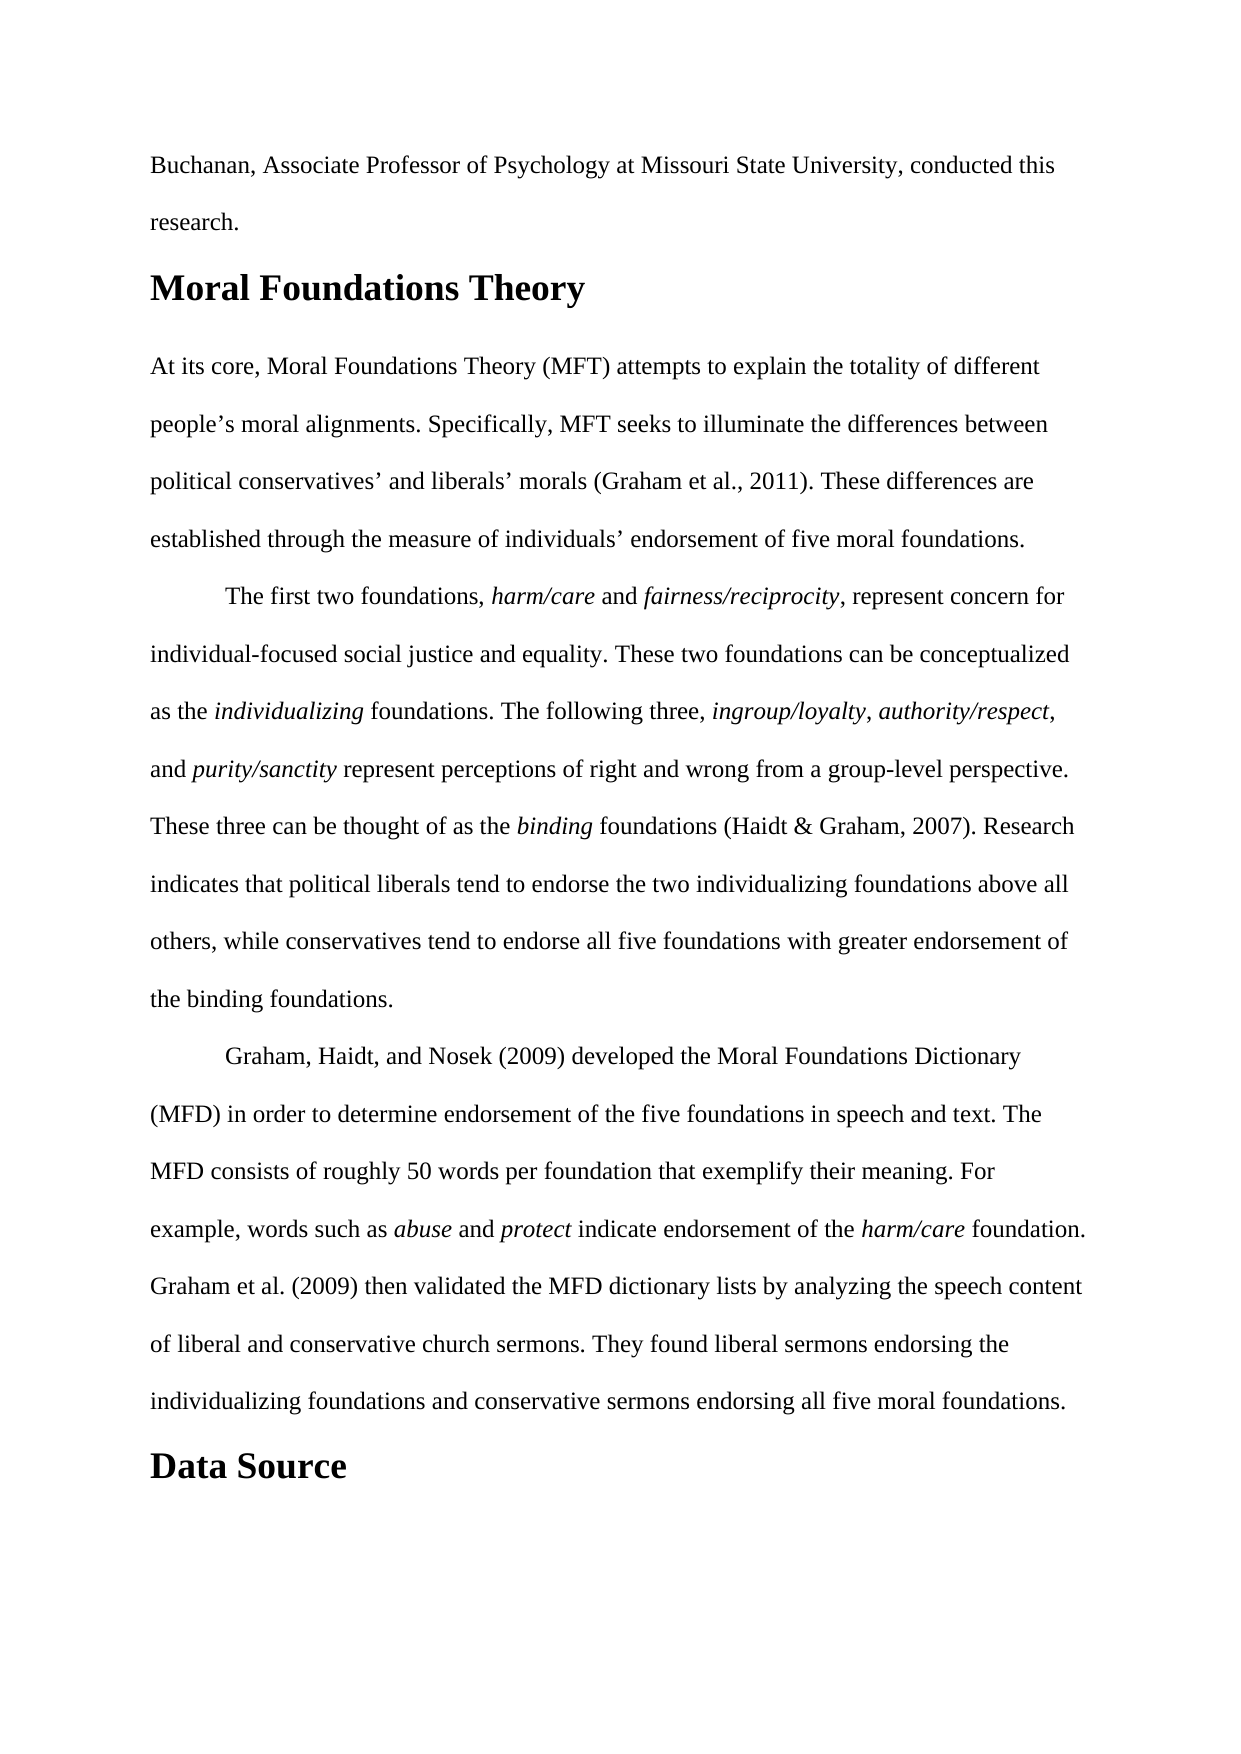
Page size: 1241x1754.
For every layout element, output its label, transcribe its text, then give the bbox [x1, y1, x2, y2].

text The first two foundations, harm/care and fairness/reciprocity, represent concern for individual-focused social justice and equality. These two foundations can be conceptualized as the individualizing foundations. The following three, ingroup/loyalty, authority/respect, and purity/sanctity represent perceptions of right and wrong from a group-level perspective. These three can be thought of as the binding foundations (Haidt & Graham, 2007). Research indicates that political liberals tend to endorse the two individualizing foundations above all others, while conservatives tend to endorse all five foundations with greater endorsement of the binding foundations. [150, 581, 1090, 1012]
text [150, 150, 1090, 236]
text Graham, Haidt, and Nosek (2009) developed the Moral Foundations Dictionary (MFD) in order to determine endorsement of the five foundations in speech and text. The MFD consists of roughly 50 words per foundation that exemplify their meaning. For example, words such as abuse and protect indicate endorsement of the harm/care foundation. Graham et al. (2009) then validated the MFD dictionary lists by analyzing the speech content of liberal and conservative church sermons. They found liberal sermons endorsing the individualizing foundations and conservative sermons endorsing all five moral foundations. [150, 1041, 1090, 1415]
text Data Source [150, 1444, 1090, 1487]
text At its core, Moral Foundations Theory (MFT) attempts to explain the totality of different people’s moral alignments. Specifically, MFT seeks to illuminate the differences between political conservatives’ and liberals’ morals (Graham et al., 2011). These differences are established through the measure of individuals’ endorsement of five moral foundations. [150, 351, 1090, 552]
text Moral Foundations Theory [150, 265, 1090, 308]
